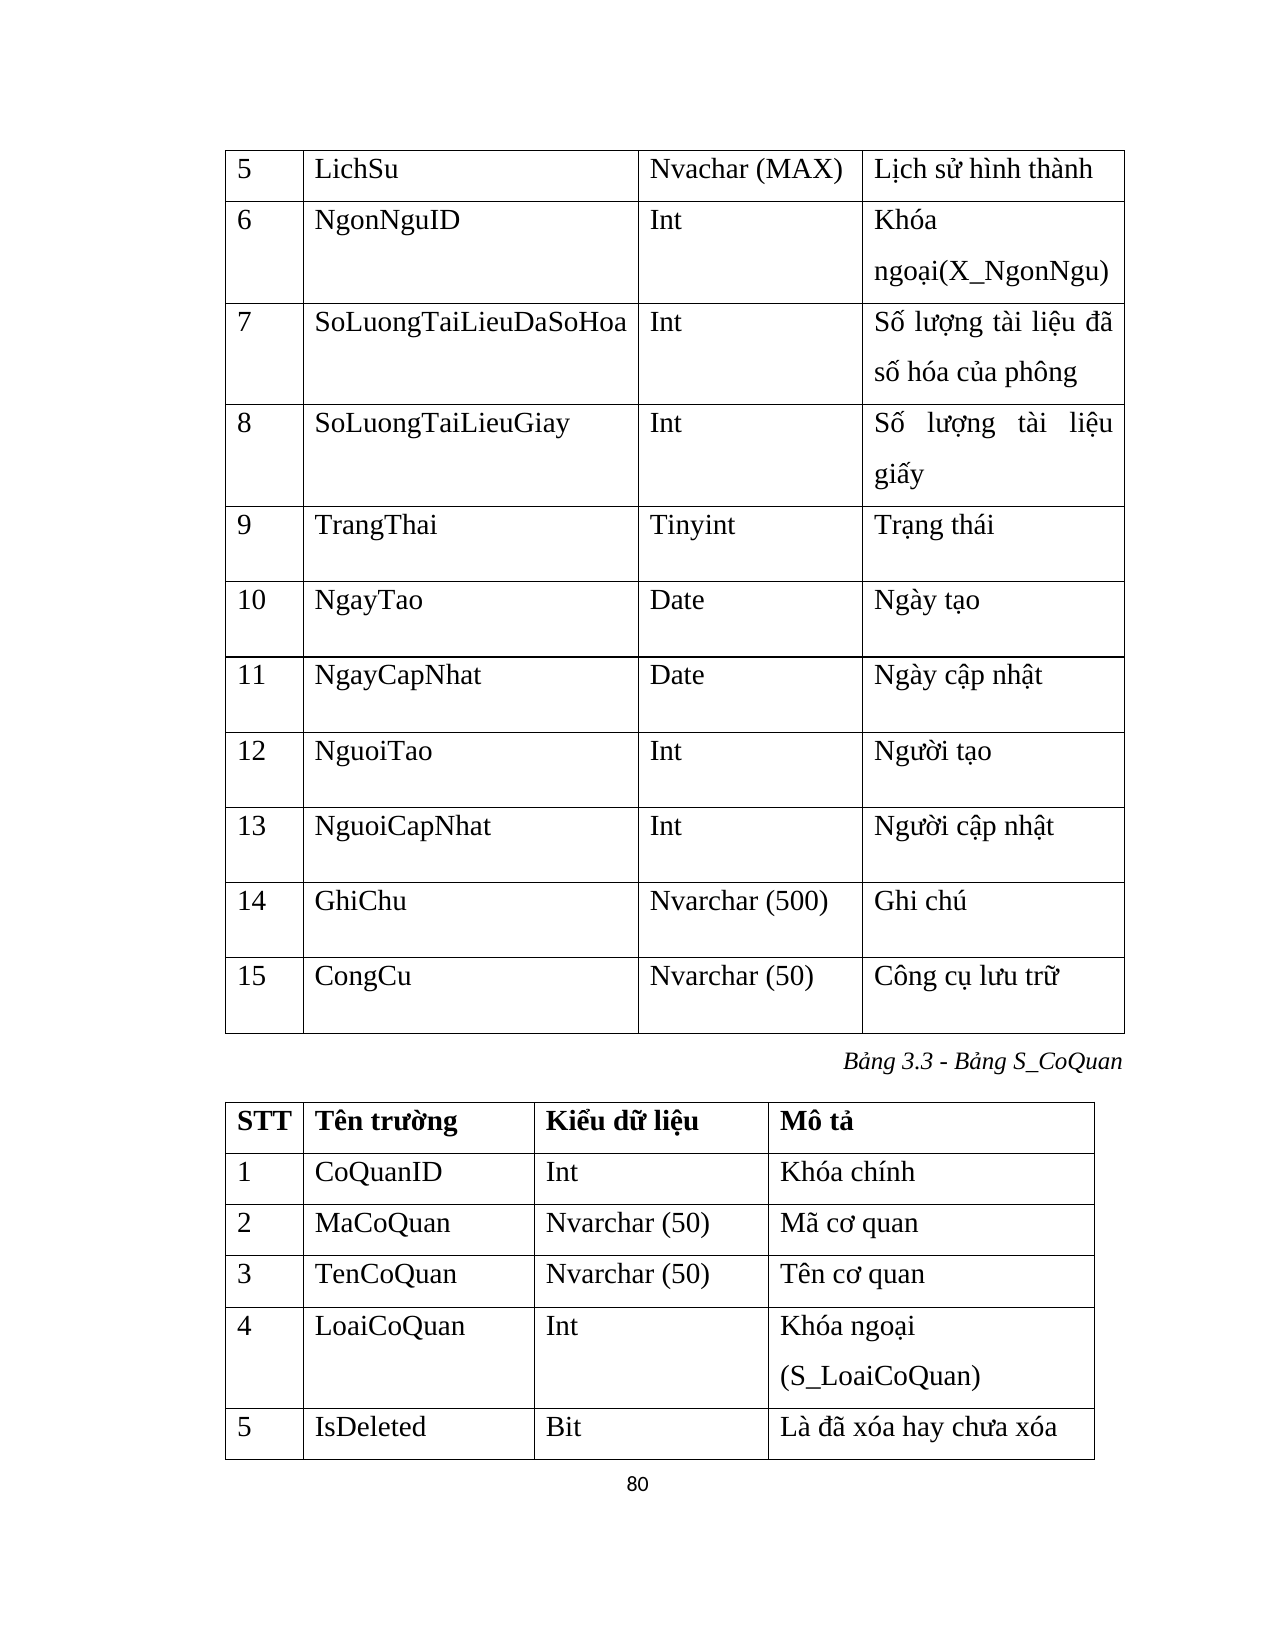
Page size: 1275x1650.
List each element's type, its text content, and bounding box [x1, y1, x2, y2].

table_cell NguoiTao [304, 733, 638, 807]
table_cell 7 [226, 304, 303, 404]
table_cell 9 [226, 507, 303, 581]
table_cell Nvarchar (50) [535, 1205, 768, 1255]
table_cell Người cập nhật [863, 808, 1124, 882]
table_cell 5 [226, 151, 303, 201]
table_header Mô tả [769, 1103, 1094, 1153]
table_header Tên trường [304, 1103, 534, 1153]
table_cell NgonNguID [304, 202, 638, 303]
table_cell 2 [226, 1205, 303, 1255]
table_cell 4 [226, 1308, 303, 1408]
table_cell 5 [226, 1409, 303, 1459]
table_cell 11 [226, 658, 303, 732]
table_cell Int [639, 733, 862, 807]
table_cell 14 [226, 883, 303, 957]
table_cell SoLuongTaiLieuGiay [304, 405, 638, 506]
table_cell CoQuanID [304, 1154, 534, 1204]
table_cell Ngày tạo [863, 582, 1124, 656]
table_cell Nvachar (MAX) [639, 151, 862, 201]
table_cell Int [535, 1308, 768, 1408]
table_cell SoLuongTaiLieuDaSoHoa [304, 304, 638, 404]
table_cell 12 [226, 733, 303, 807]
table_cell Số lượng tài liệu đã số hóa của phông [863, 304, 1124, 404]
table_cell 15 [226, 958, 303, 1032]
table_cell Int [639, 304, 862, 404]
table_cell Khóa chính [769, 1154, 1094, 1204]
table_cell LichSu [304, 151, 638, 201]
table_cell Công cụ lưu trữ [863, 958, 1124, 1032]
table_cell 6 [226, 202, 303, 303]
table_cell Ghi chú [863, 883, 1124, 957]
table_cell Ngày cập nhật [863, 658, 1124, 732]
table_cell Trạng thái [863, 507, 1124, 581]
table_cell 13 [226, 808, 303, 882]
table_cell MaCoQuan [304, 1205, 534, 1255]
table_cell Là đã xóa hay chưa xóa [769, 1409, 1094, 1459]
table_cell Nvarchar (50) [535, 1256, 768, 1307]
table_cell NgayTao [304, 582, 638, 656]
table_cell Số lượng tài liệu giấy [863, 405, 1124, 506]
table_cell CongCu [304, 958, 638, 1032]
table_cell Người tạo [863, 733, 1124, 807]
table_cell TenCoQuan [304, 1256, 534, 1307]
table_cell Khóa ngoại (S_LoaiCoQuan) [769, 1308, 1094, 1408]
table_cell Nvarchar (50) [639, 958, 862, 1032]
table_cell Date [639, 658, 862, 732]
table_cell Lịch sử hình thành [863, 151, 1124, 201]
table_cell Date [639, 582, 862, 656]
table_cell IsDeleted [304, 1409, 534, 1459]
table_cell Int [639, 405, 862, 506]
table_cell Tinyint [639, 507, 862, 581]
table_cell LoaiCoQuan [304, 1308, 534, 1408]
table_cell 8 [226, 405, 303, 506]
table_cell Mã cơ quan [769, 1205, 1094, 1255]
table_cell TrangThai [304, 507, 638, 581]
table_cell NguoiCapNhat [304, 808, 638, 882]
table_cell 1 [226, 1154, 303, 1204]
table_cell 3 [226, 1256, 303, 1307]
table_cell Khóa ngoại(X_NgonNgu) [863, 202, 1124, 303]
table_cell Int [639, 808, 862, 882]
table_cell Nvarchar (500) [639, 883, 862, 957]
table_cell GhiChu [304, 883, 638, 957]
table_cell Tên cơ quan [769, 1256, 1094, 1307]
table_cell NgayCapNhat [304, 658, 638, 732]
table_cell Int [535, 1154, 768, 1204]
table_cell 10 [226, 582, 303, 656]
table_cell Bit [535, 1409, 768, 1459]
table_header STT [226, 1103, 303, 1153]
table_header Kiểu dữ liệu [535, 1103, 768, 1153]
table_cell Int [639, 202, 862, 303]
text Bảng 3.3 - Bảng S_CoQuan [150, 1046, 1125, 1075]
